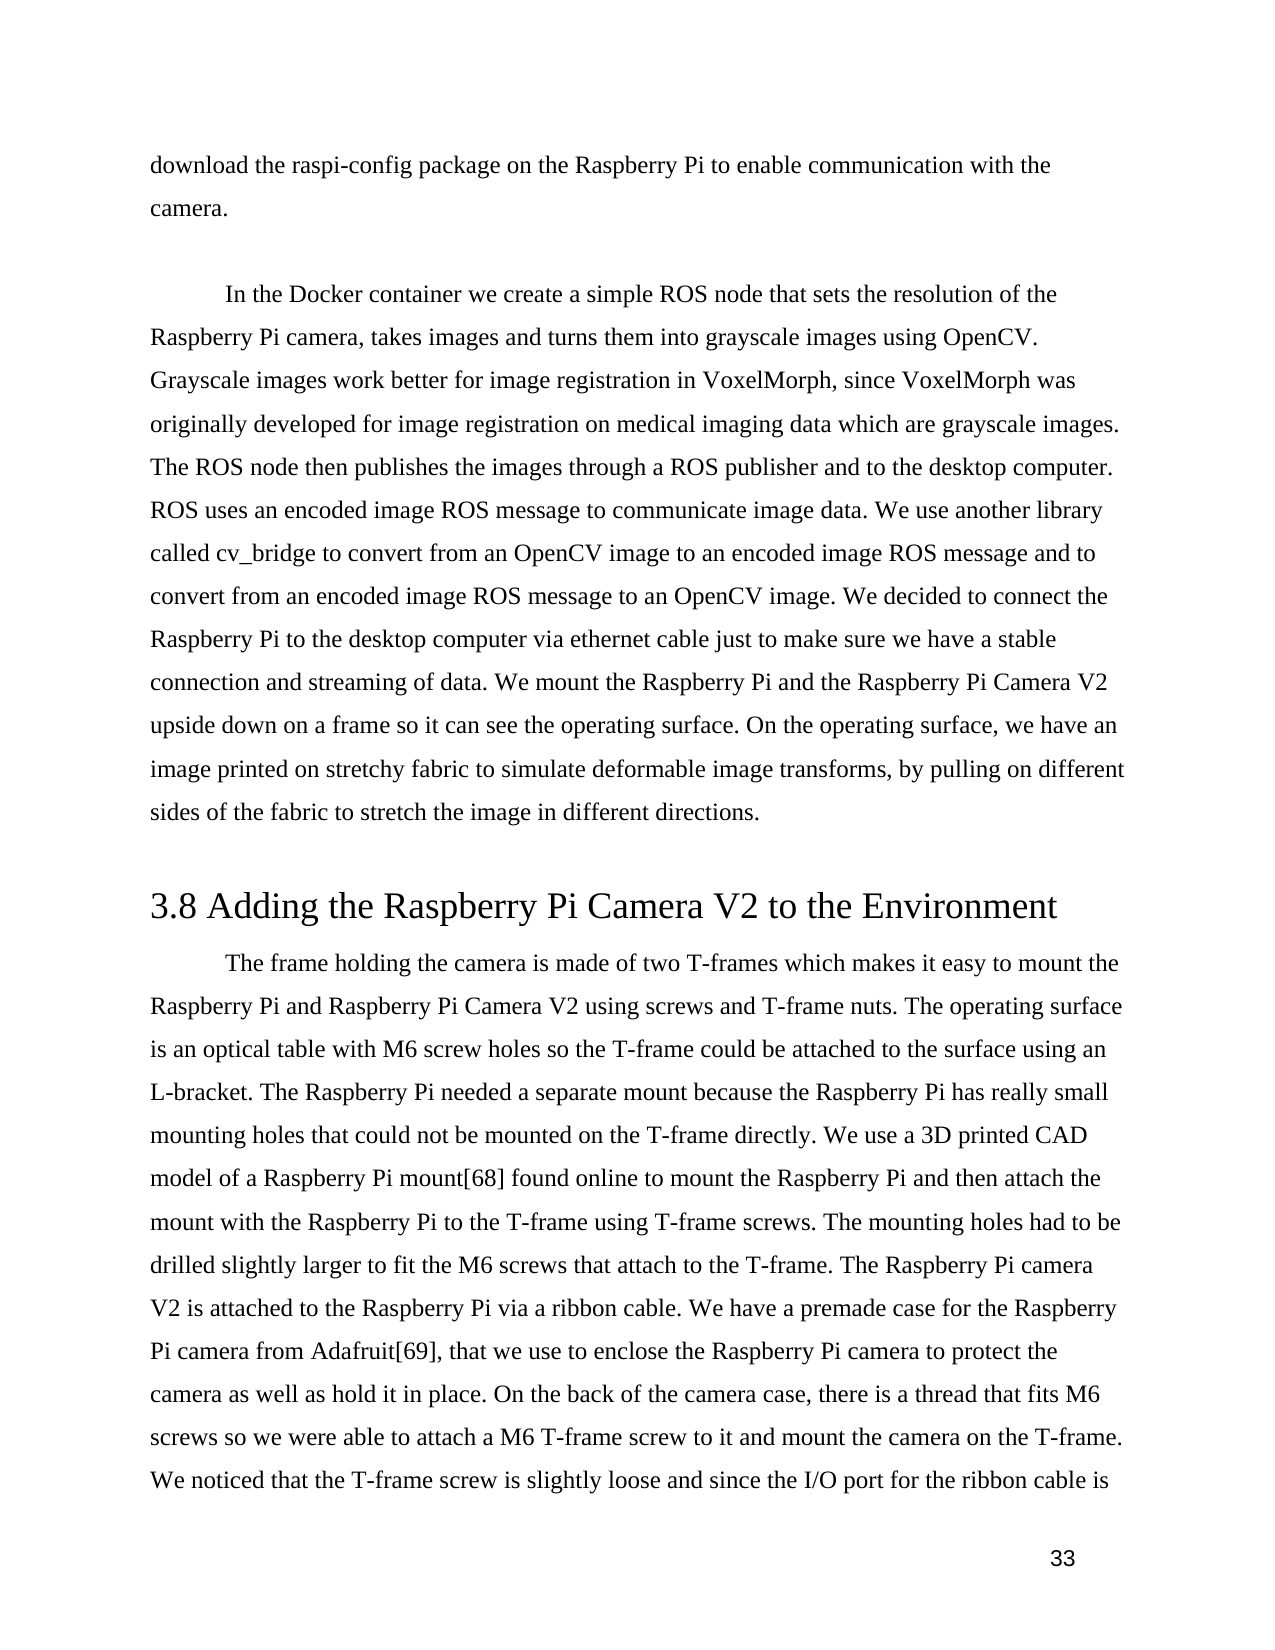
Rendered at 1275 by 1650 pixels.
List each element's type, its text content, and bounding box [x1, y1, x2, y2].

text In the Docker container we create a simple ROS node that sets the resolution of the Raspberry Pi camera, takes images and turns them into grayscale images using OpenCV. Grayscale images work better for image registration in VoxelMorph, since VoxelMorph was originally developed for image registration on medical imaging data which are grayscale images. The ROS node then publishes the images through a ROS publisher and to the desktop computer. ROS uses an encoded image ROS message to communicate image data. We use another library called cv_bridge to convert from an OpenCV image to an encoded image ROS message and to convert from an encoded image ROS message to an OpenCV image. We decided to connect the Raspberry Pi to the desktop computer via ethernet cable just to make sure we have a stable connection and streaming of data. We mount the Raspberry Pi and the Raspberry Pi Camera V2 upside down on a frame so it can see the operating surface. On the operating surface, we have an image printed on stretchy fabric to simulate deformable image transforms, by pulling on different sides of the fabric to stretch the image in different directions. [150, 279, 1125, 826]
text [150, 150, 1125, 222]
text 3.8 Adding the Raspberry Pi Camera V2 to the Environment [150, 883, 1125, 926]
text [150, 948, 1125, 1494]
